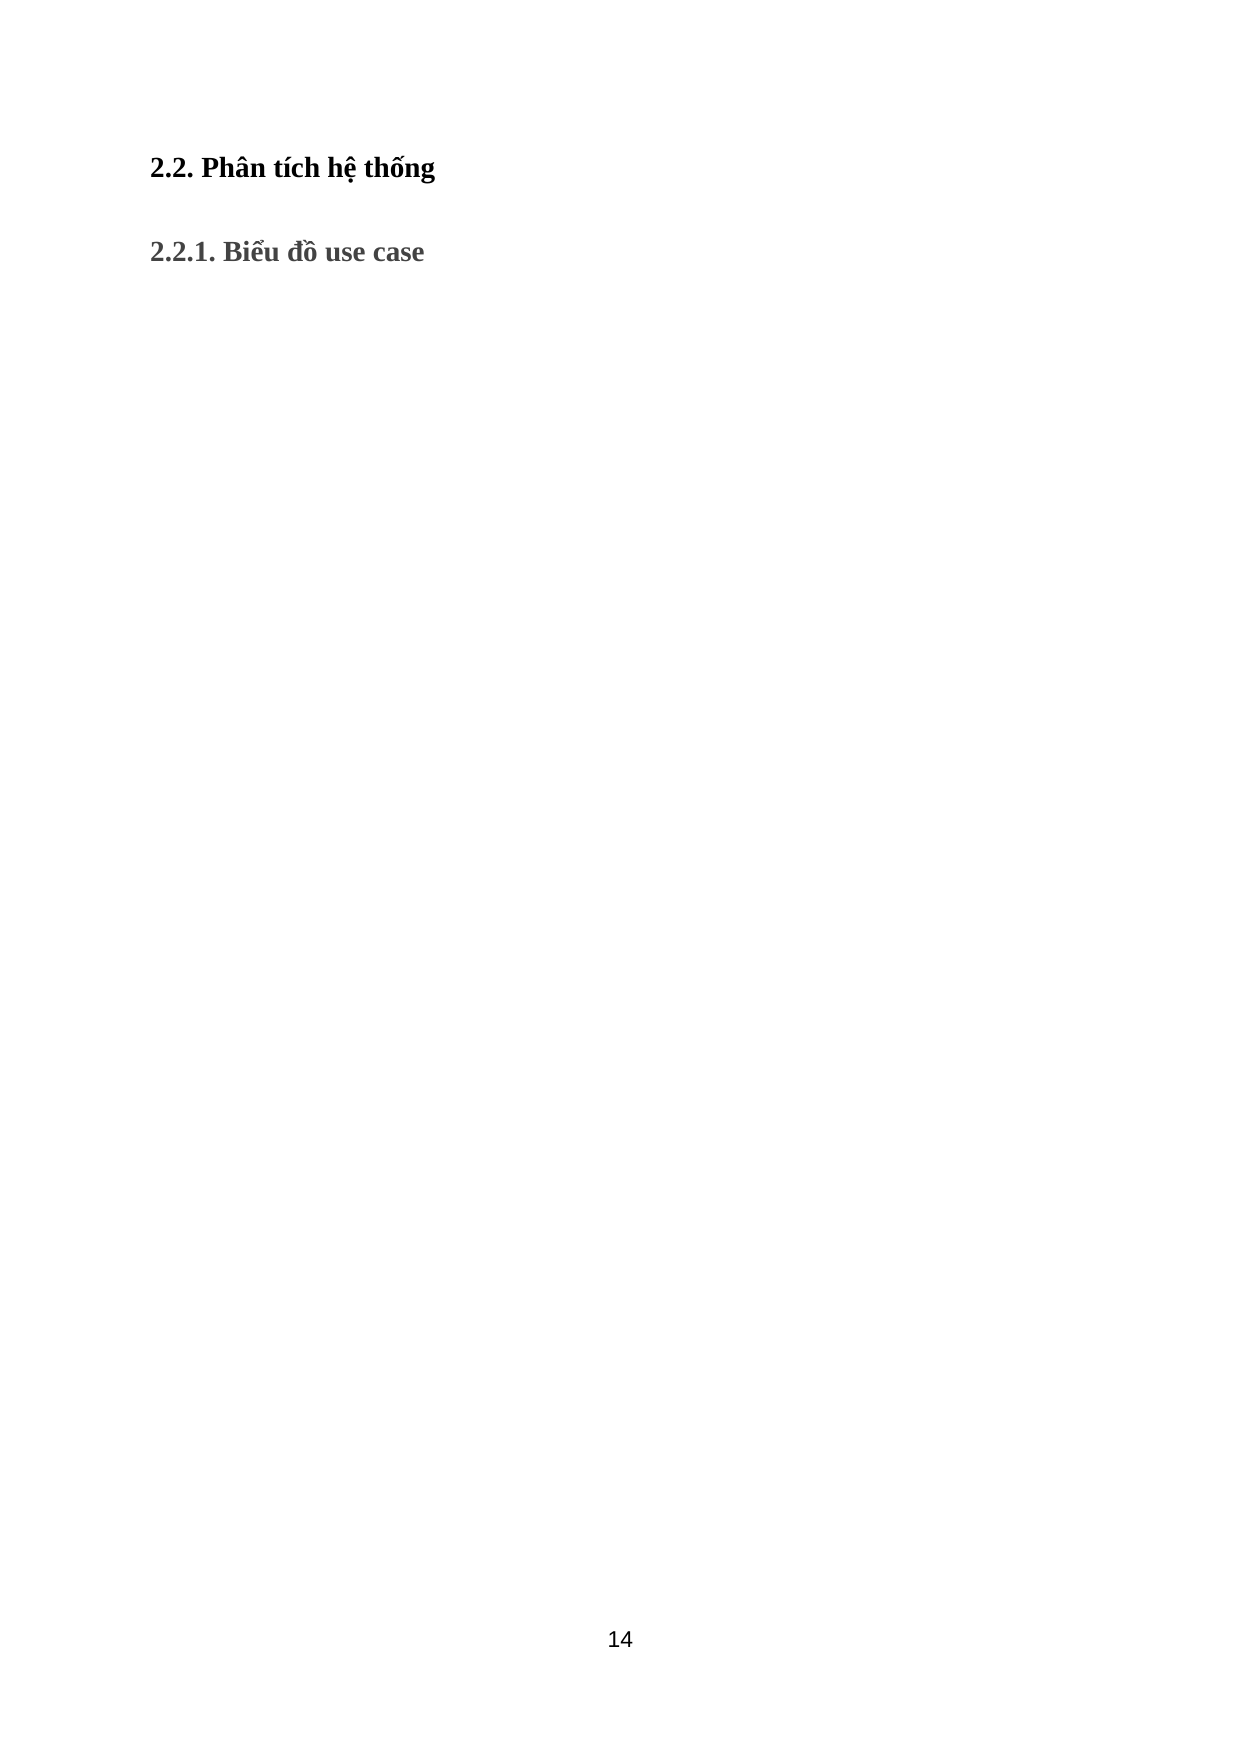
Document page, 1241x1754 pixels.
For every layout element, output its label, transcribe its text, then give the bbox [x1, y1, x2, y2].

subtitle 2.2. Phân tích hệ thống [150, 150, 1090, 183]
subtitle 2.2.1. Biểu đồ use case [150, 234, 1090, 267]
